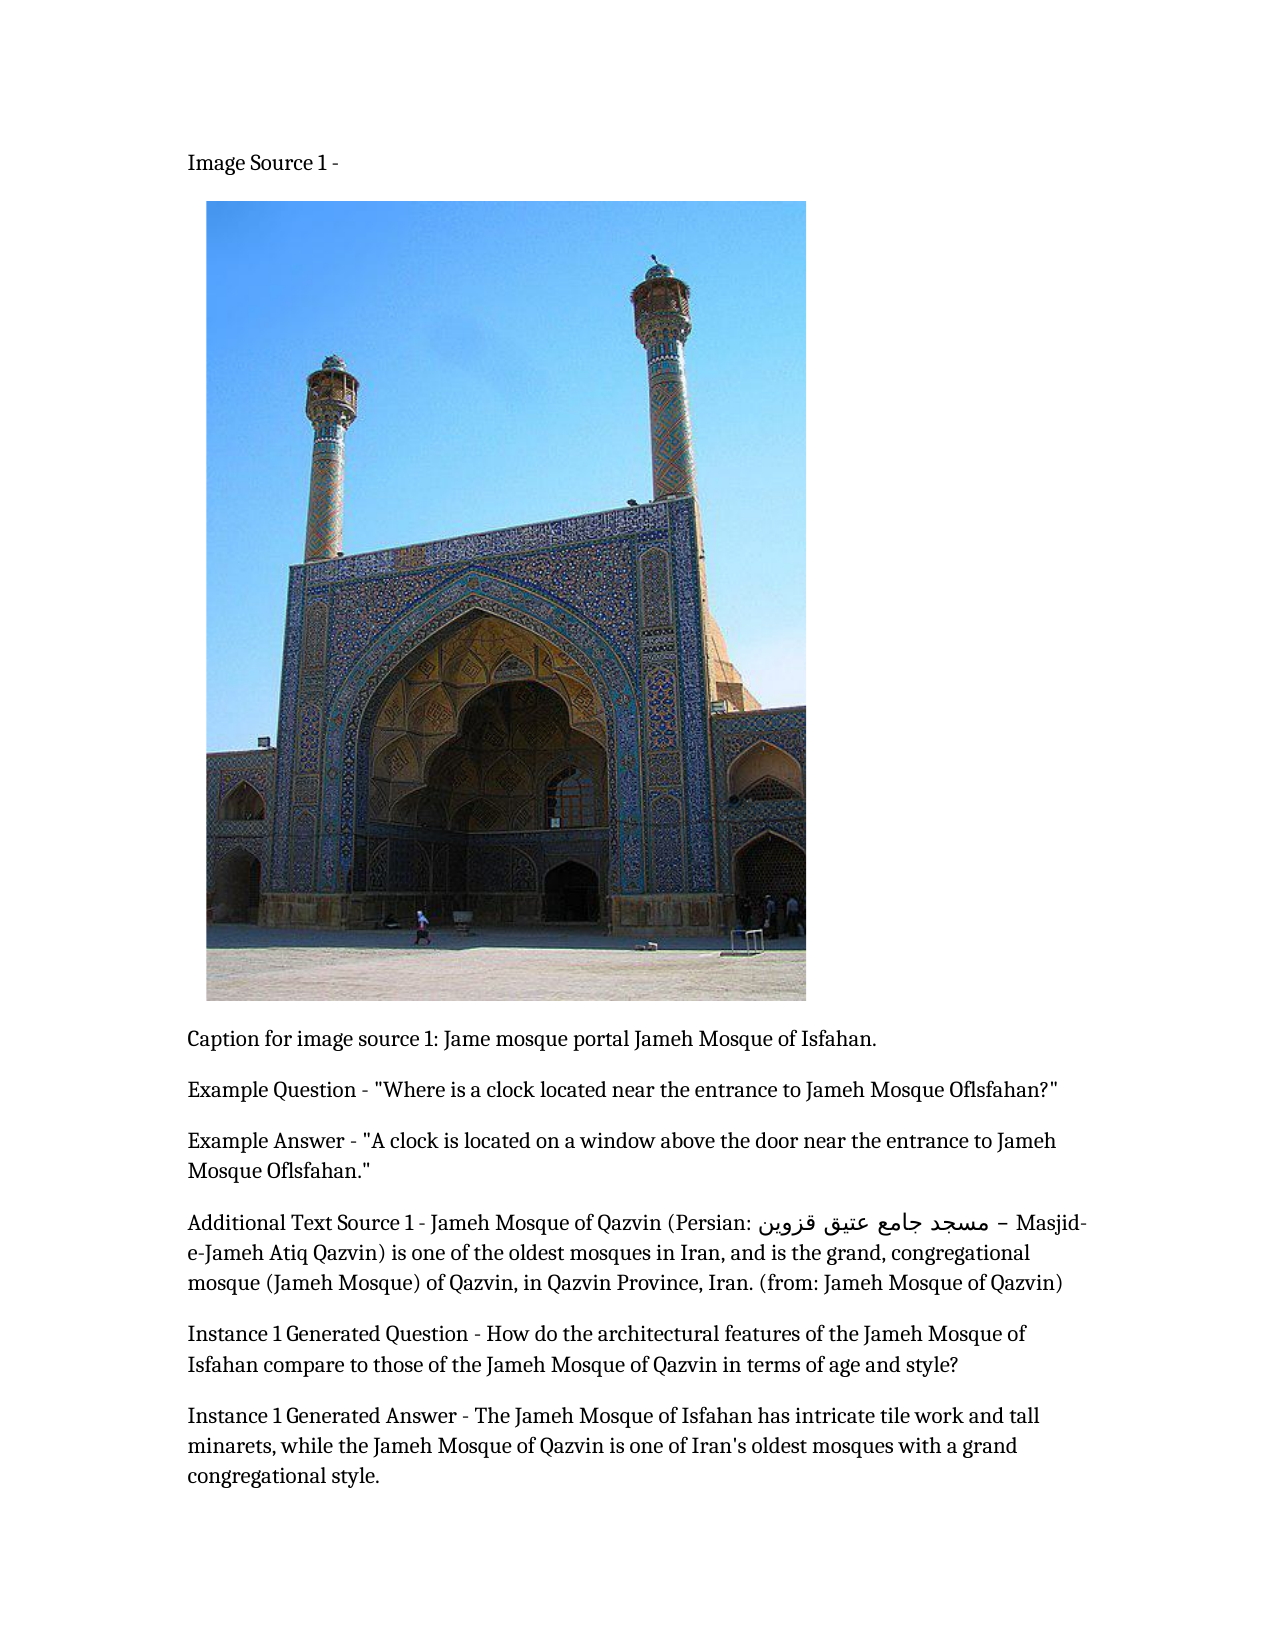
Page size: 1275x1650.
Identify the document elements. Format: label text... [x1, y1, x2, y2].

text Example Answer - "A clock is located on a window above the door near the entrance to Jameh Mosque Oflsfahan." [187, 1128, 1087, 1184]
text Additional Text Source 1 - Jameh Mosque of Qazvin (Persian: مسجد جامع عتيق قزوین‎ – Masjid-e-Jameh Atiq Qazvin) is one of the oldest mosques in Iran, and is the grand, congregational mosque (Jameh Mosque) of Qazvin, in Qazvin Province, Iran. (from: Jameh Mosque of Qazvin) [187, 1209, 1087, 1296]
text Example Question - "Where is a clock located near the entrance to Jameh Mosque Oflsfahan?" [187, 1077, 1087, 1103]
text Instance 1 Generated Question - How do the architectural features of the Jameh Mosque of Isfahan compare to those of the Jameh Mosque of Qazvin in terms of age and style? [187, 1321, 1087, 1378]
picture [206, 201, 807, 1001]
text Instance 1 Generated Answer - The Jameh Mosque of Isfahan has intricate tile work and tall minarets, while the Jameh Mosque of Qazvin is one of Iran's oldest mosques with a grand congregational style. [187, 1402, 1087, 1489]
text Caption for image source 1: Jame mosque portal Jameh Mosque of Isfahan. [187, 1026, 1087, 1052]
text Image Source 1 - [187, 150, 1087, 176]
